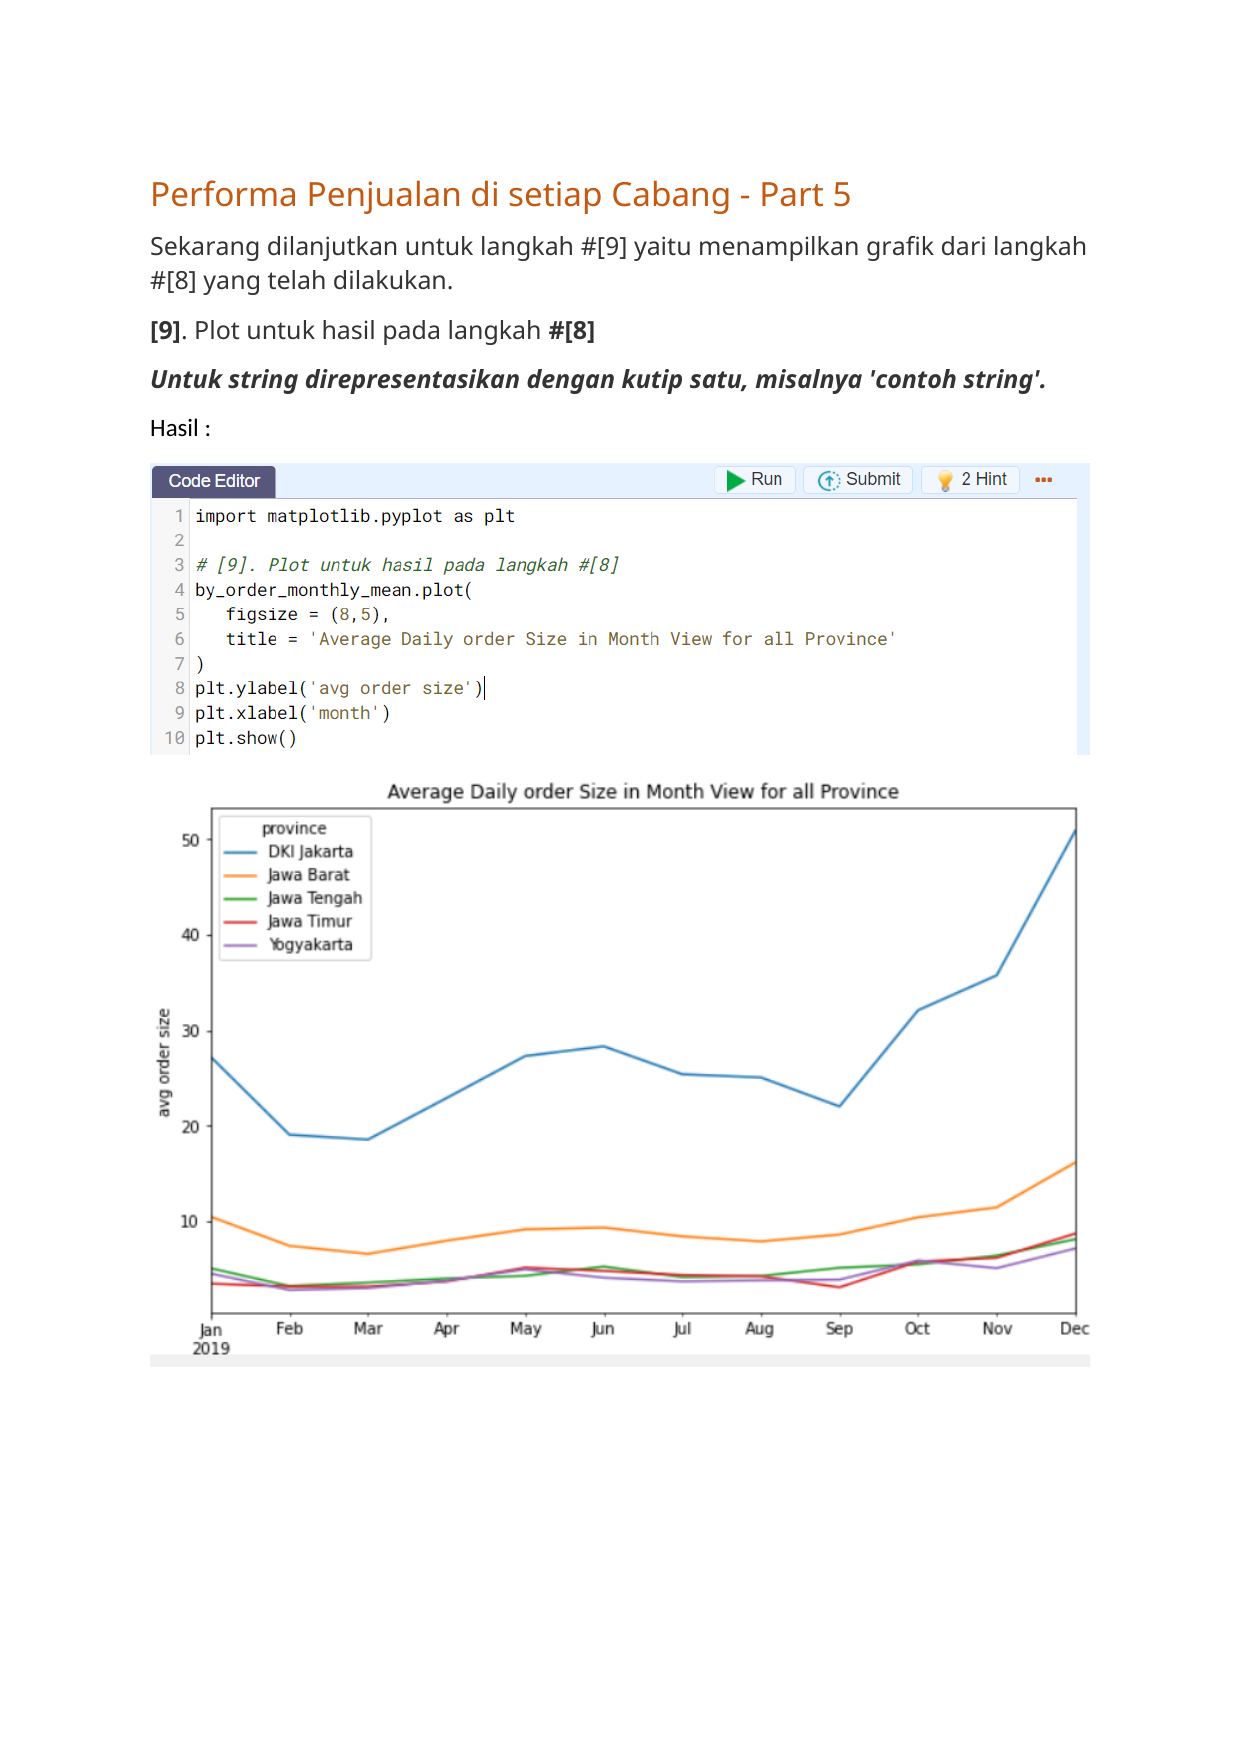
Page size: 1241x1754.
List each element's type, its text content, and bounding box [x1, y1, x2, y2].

text Untuk string direpresentasikan dengan kutip satu, misalnya 'contoh string'. [150, 362, 1090, 396]
text Hasil : [150, 412, 1090, 442]
picture [150, 463, 1091, 755]
text Sekarang dilanjutkan untuk langkah #[9] yaitu menampilkan grafik dari langkah #[8] yang telah dilakukan. [150, 229, 1090, 297]
subtitle Performa Penjualan di setiap Cabang - Part 5 [150, 171, 1090, 216]
text [9]. Plot untuk hasil pada langkah #[8] [150, 312, 1090, 347]
picture [150, 775, 1091, 1367]
